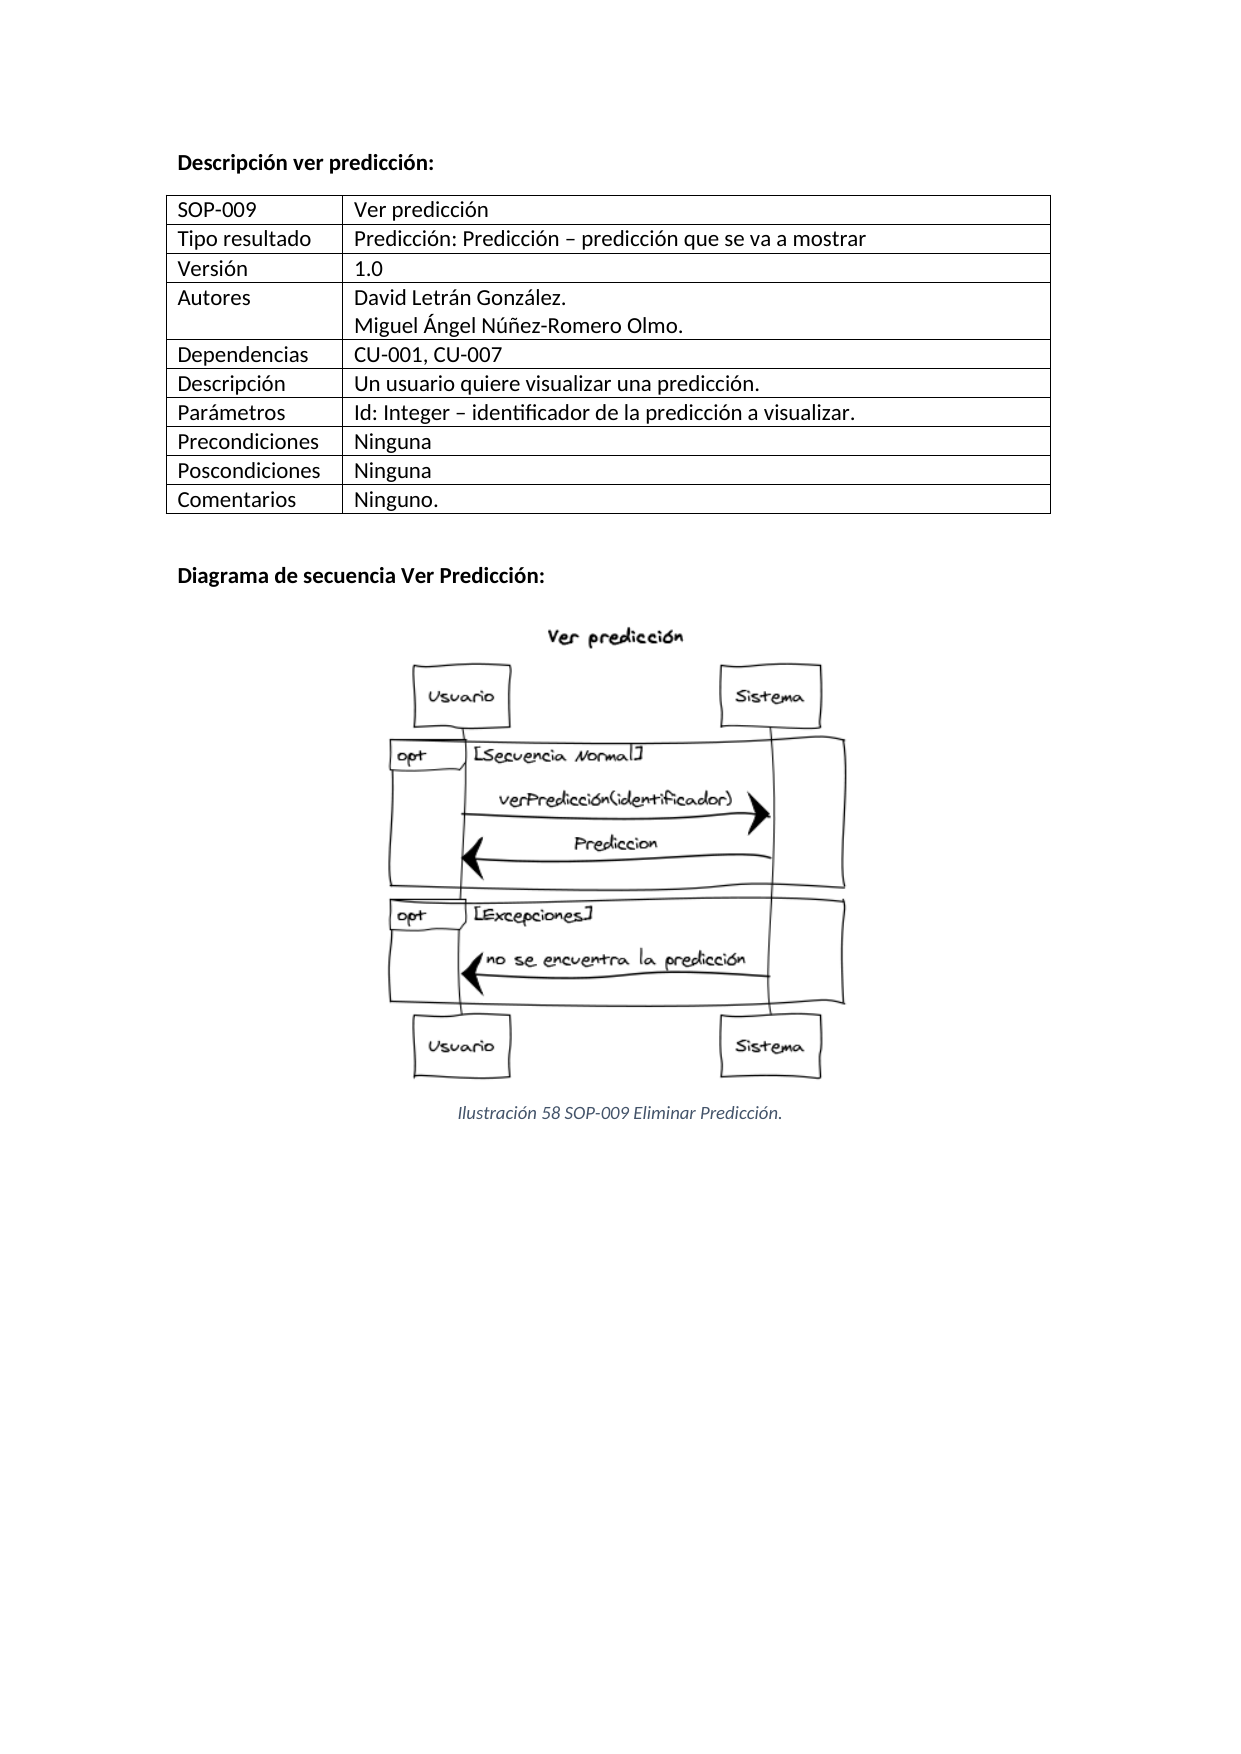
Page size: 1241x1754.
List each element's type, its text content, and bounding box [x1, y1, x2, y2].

table_cell David Letrán González. Miguel Ángel Núñez-Romero Olmo. [343, 283, 1050, 339]
table_cell Precondiciones [167, 427, 342, 455]
table_cell 1.0 [343, 254, 1050, 282]
table_cell CU-001, CU-007 [343, 340, 1050, 368]
table_cell Versión [167, 254, 342, 282]
table_cell Autores [167, 283, 342, 339]
table_cell Id: Integer – identificador de la predicción a visualizar. [343, 398, 1050, 426]
table_cell Descripción [167, 369, 342, 397]
table_header Ver predicción [343, 196, 1050, 223]
picture [376, 607, 854, 1083]
table_cell Poscondiciones [167, 456, 342, 484]
table_cell Ninguno. [343, 485, 1050, 513]
table_header SOP-009 [167, 196, 342, 223]
table_cell Tipo resultado [167, 225, 342, 253]
table_cell Parámetros [167, 398, 342, 426]
table_cell Ninguna [343, 427, 1050, 455]
table_cell Comentarios [167, 485, 342, 513]
text Diagrama de secuencia Ver Predicción: [177, 561, 1063, 589]
table_cell Ninguna [343, 456, 1050, 484]
table_cell Predicción: Predicción – predicción que se va a mostrar [343, 225, 1050, 253]
table_cell Dependencias [167, 340, 342, 368]
text Descripción ver predicción: [177, 148, 1063, 176]
table_cell Un usuario quiere visualizar una predicción. [343, 369, 1050, 397]
